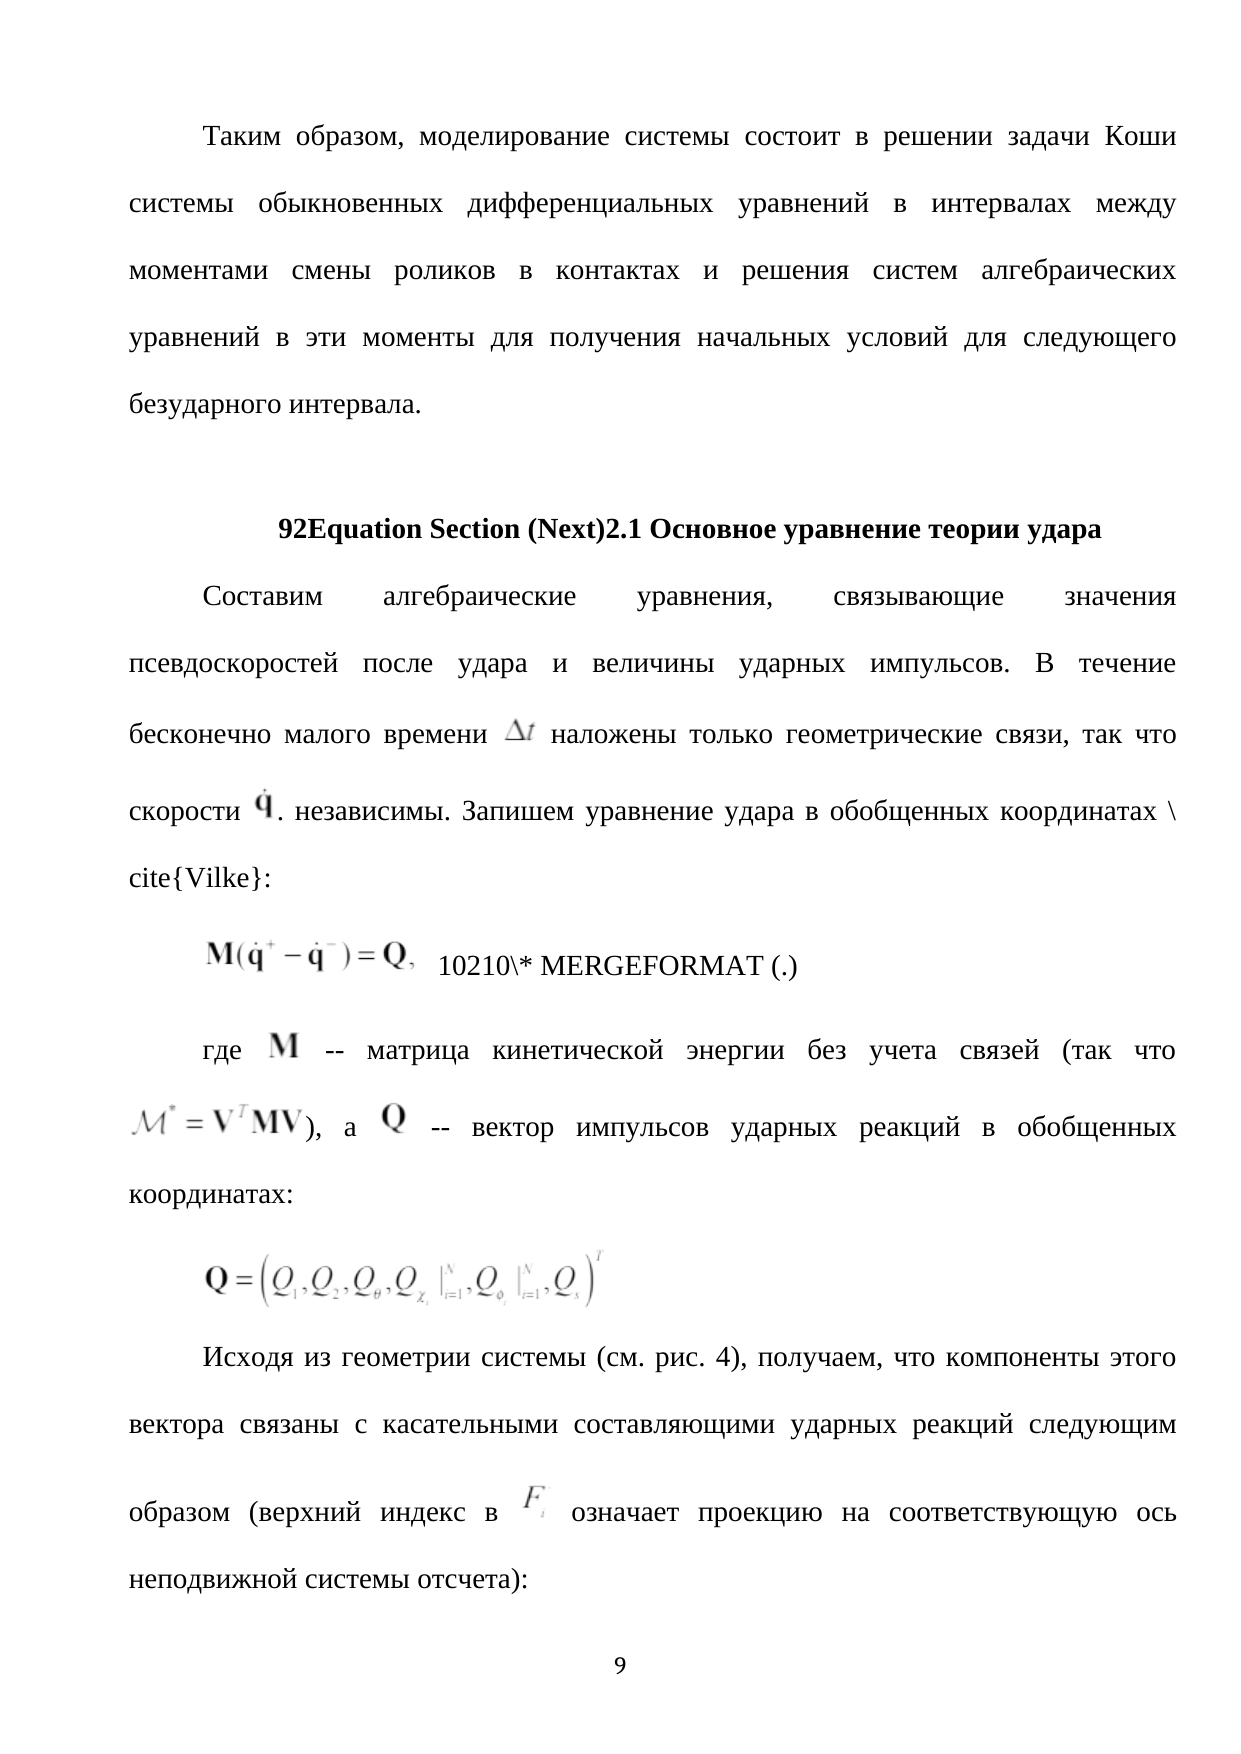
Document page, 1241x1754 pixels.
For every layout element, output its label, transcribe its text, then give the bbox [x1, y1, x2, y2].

text Исходя из геометрии системы (см. рис. 4), получаем, что компоненты этого вектора связаны с касательными составляющими ударных реакций следующим образом (верхний индекс в означает проекцию на соответствующую ось неподвижной системы отсчета): [128, 1339, 1177, 1594]
text Таким образом, моделирование системы состоит в решении задачи Коши системы обыкновенных дифференциальных уравнений в интервалах между моментами смены роликов в контактах и решения систем алгебраических уравнений в эти моменты для получения начальных условий для следующего безударного интервала. [128, 118, 1177, 420]
text Составим алгебраические уравнения, связывающие значения псевдоскоростей после удара и величины ударных импульсов. В течение бесконечно малого времени наложены только геометрические связи, так что скорости . независимы. Запишем уравнение удара в обобщенных координатах \cite{Vilke}: [128, 578, 1177, 894]
text 2.1 Основное уравнение теории удара [128, 511, 1177, 545]
text где -- матрица кинетической энергии без учета связей (так что), а -- вектор импульсов ударных реакций в обобщенных координатах: [128, 1029, 1177, 1209]
